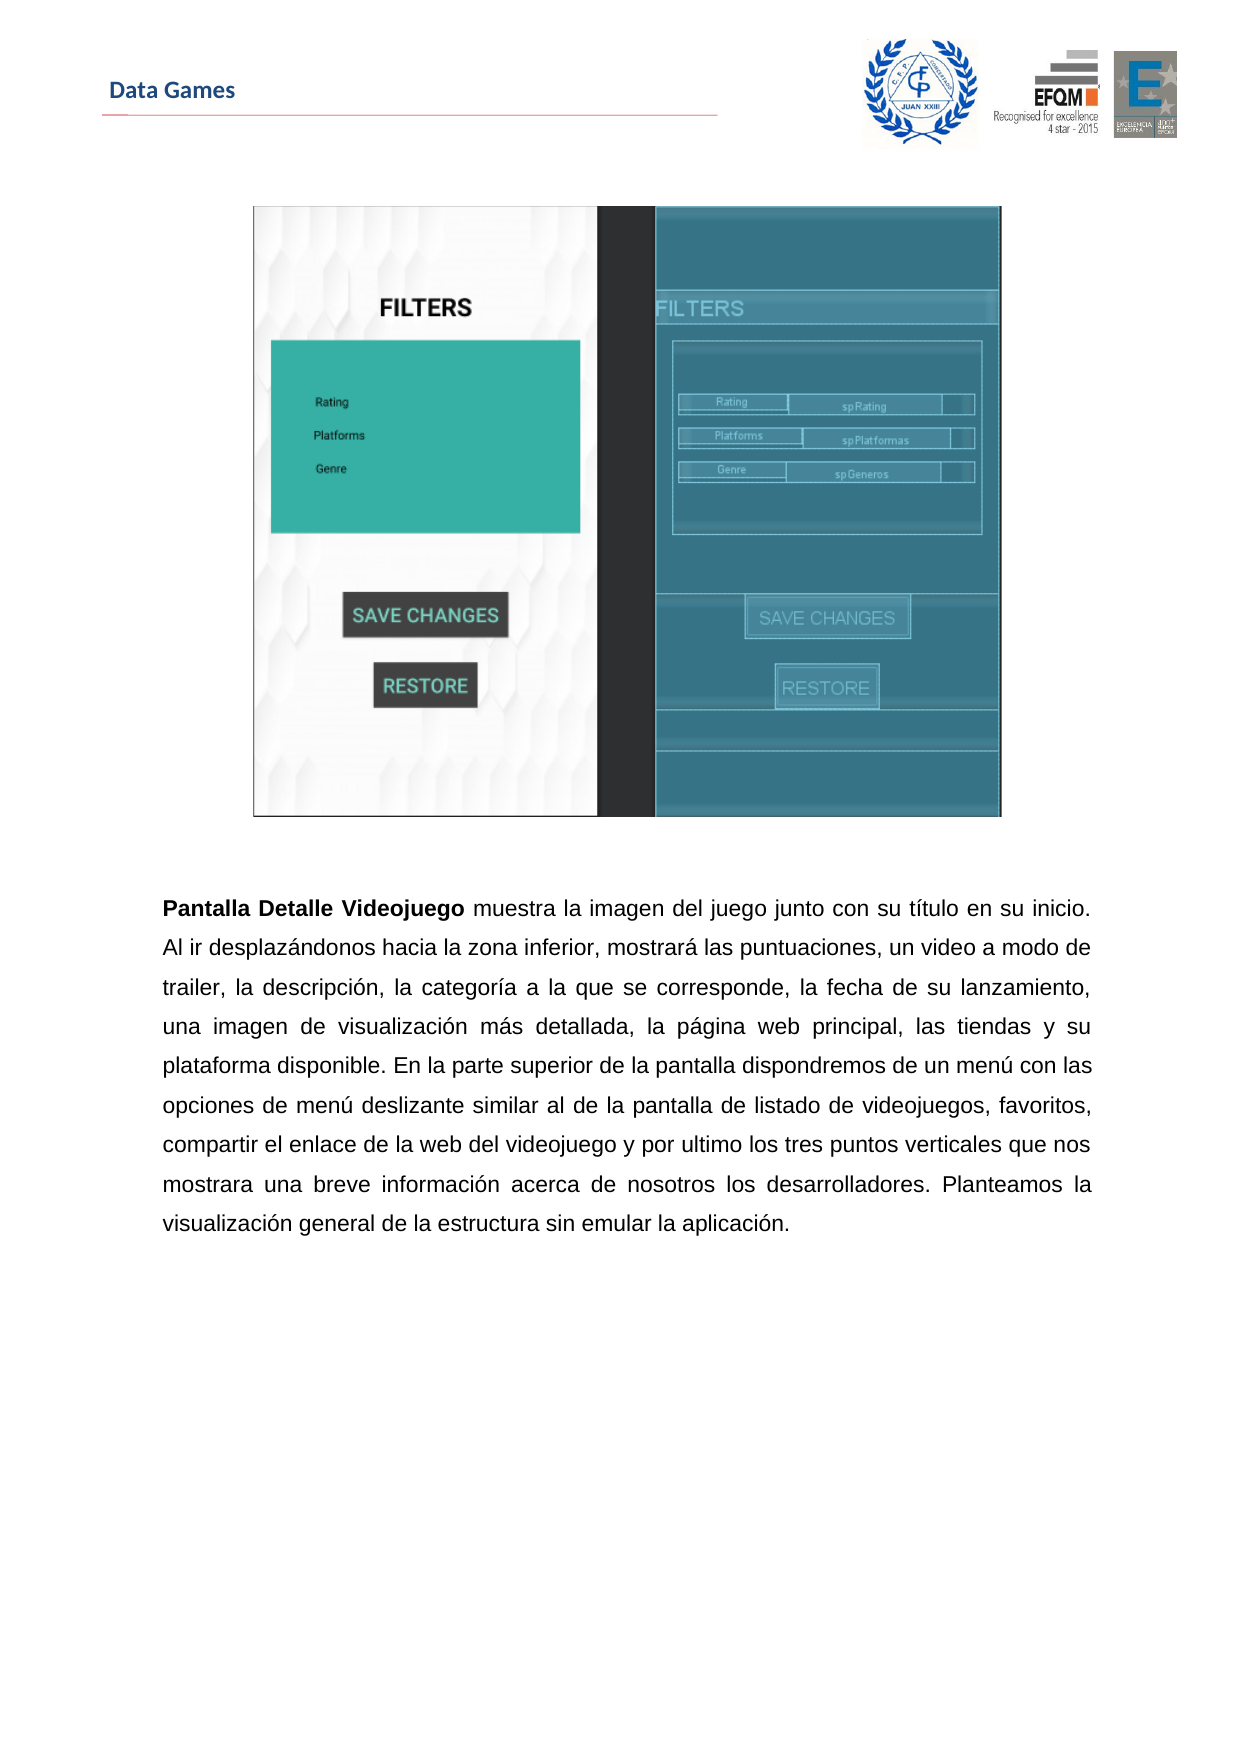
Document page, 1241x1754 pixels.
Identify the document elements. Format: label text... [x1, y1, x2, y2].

picture [253, 206, 1002, 817]
picture [862, 39, 980, 152]
picture [1113, 51, 1177, 138]
text Pantalla Detalle Videojuego muestra la imagen del juego junto con su título en su inicio. Al ir desplazándonos hacia la zona inferior, mostrará las puntuaciones, un video a modo de trailer, la descripción, la categoría a la que se corresponde, la fecha de su lanzamiento, una imagen de visualización más detallada, la página web principal, las tiendas y su plataforma disponible. En la parte superior de la pantalla dispondremos de un menú con las opciones de menú deslizante similar al de la pantalla de listado de videojuegos, favoritos, compartir el enlace de la web del videojuego y por ultimo los tres puntos verticales que nos mostrara una breve información acerca de nosotros los desarrolladores. Planteamos la visualización general de la estructura sin emular la aplicación. [162, 894, 1092, 1237]
